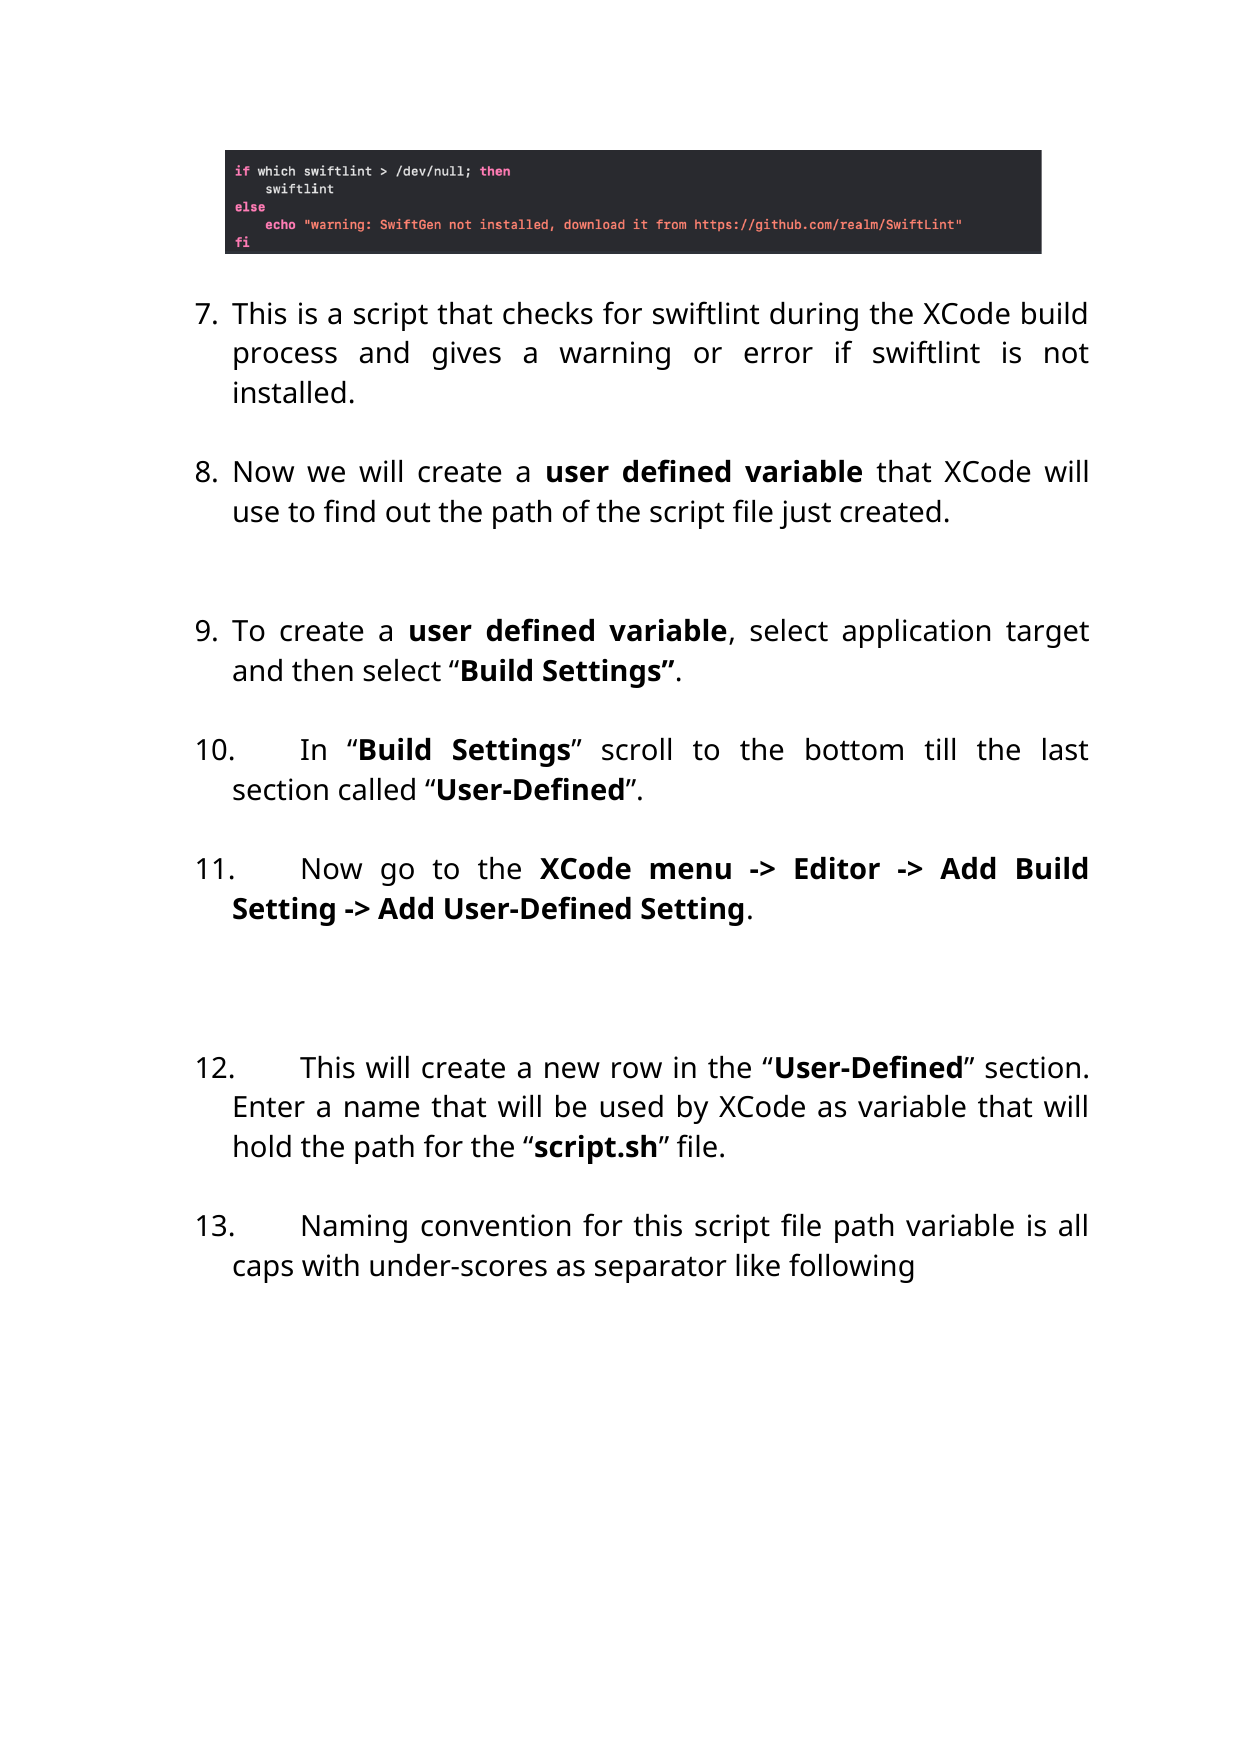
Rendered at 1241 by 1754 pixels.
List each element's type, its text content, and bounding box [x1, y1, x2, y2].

list This is a script that checks for swiftlint during the XCode build process and gives a warning or error if swiftlint is not installed. [194, 293, 1090, 412]
picture [225, 150, 1042, 254]
list This will create a new row in the “User-Defined” section. Enter a name that will be used by XCode as variable that will hold the path for the “script.sh” file. [194, 1047, 1090, 1166]
list Now we will create a user defined variable that XCode will use to find out the path of the script file just created. [194, 452, 1090, 531]
list Now go to the XCode menu -> Editor -> Add Build Setting -> Add User-Defined Setting. [194, 848, 1090, 928]
list In “Build Settings” scroll to the bottom till the last section called “User-Defined”. [194, 729, 1090, 809]
list To create a user defined variable, select application target and then select “Build Settings”. [194, 610, 1090, 690]
list Naming convention for this script file path variable is all caps with under-scores as separator like following [194, 1206, 1090, 1285]
